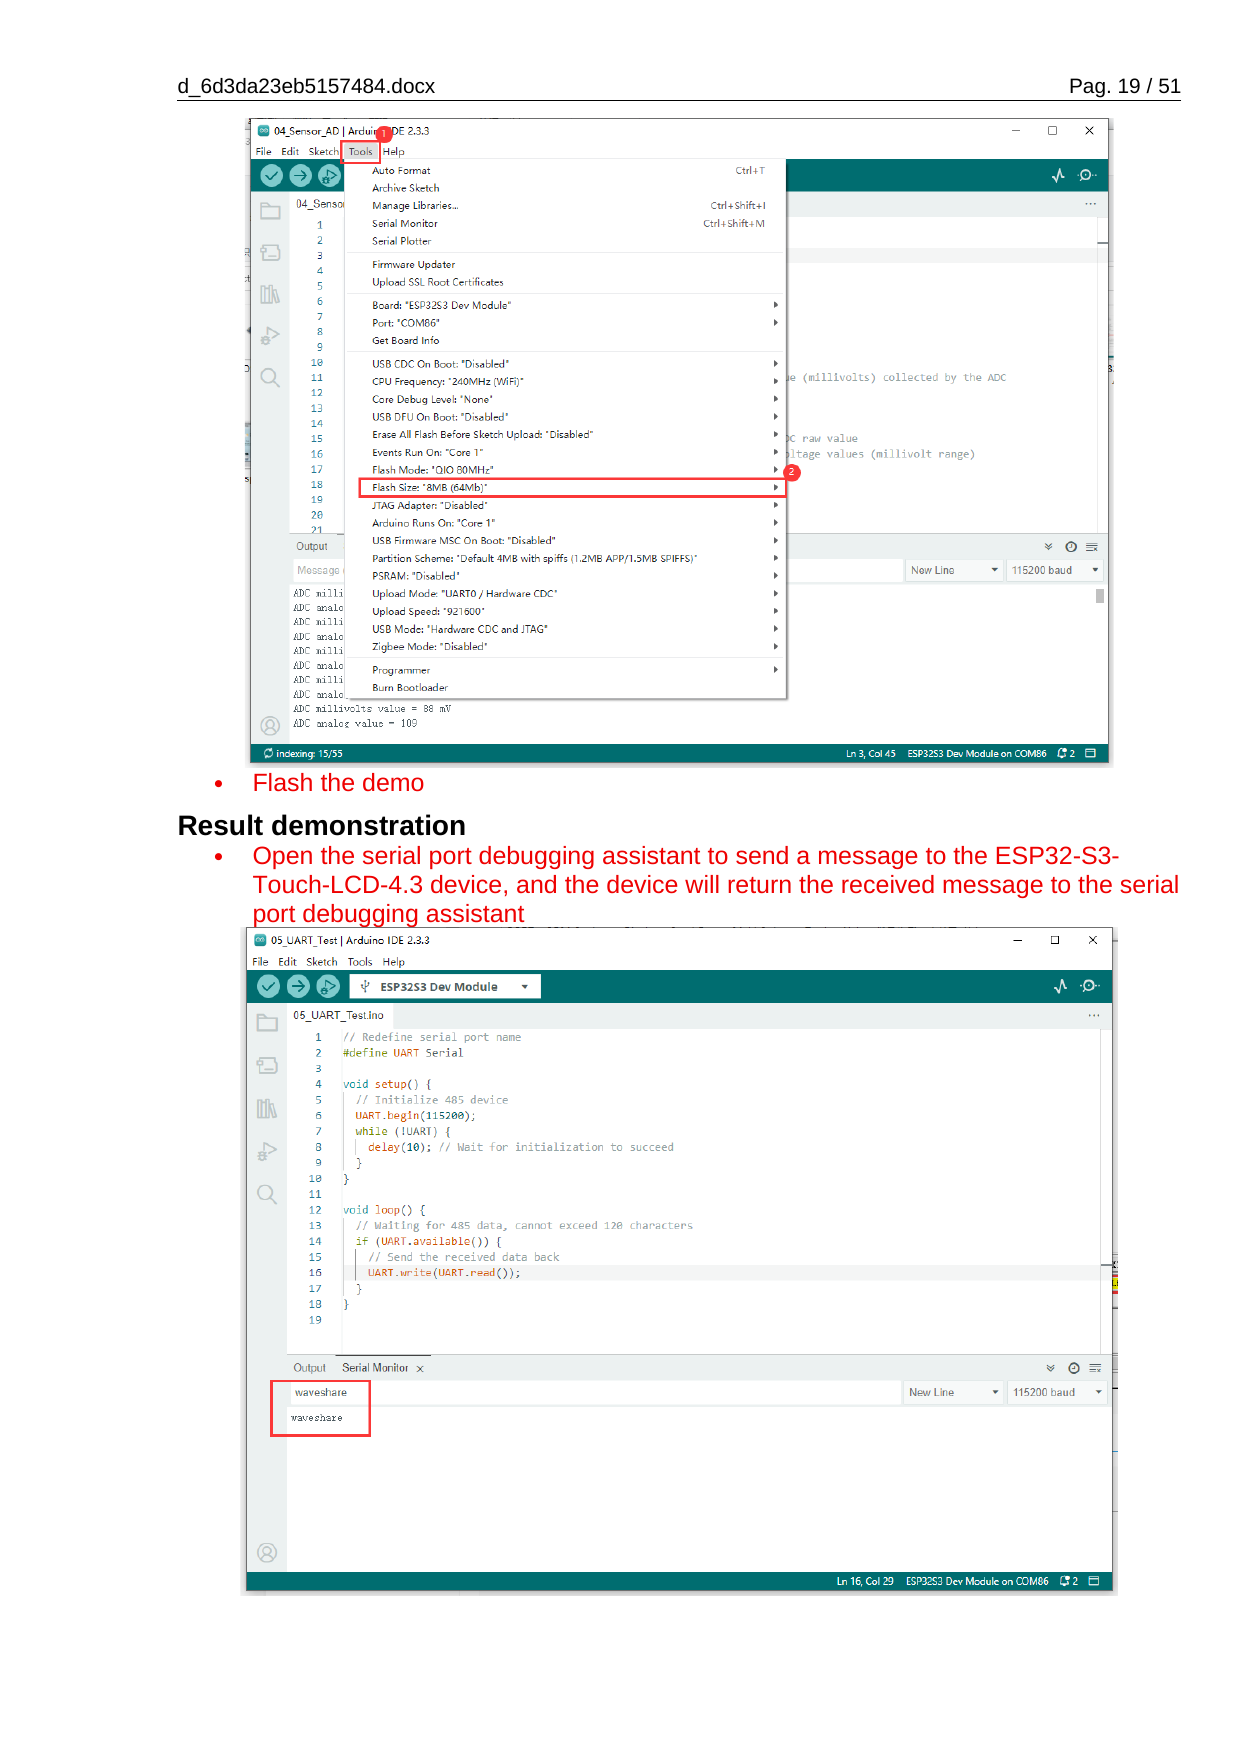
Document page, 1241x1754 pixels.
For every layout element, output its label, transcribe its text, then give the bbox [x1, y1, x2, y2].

text Flash the demo [215, 768, 1181, 796]
picture [244, 118, 1114, 768]
text Open the serial port debugging assistant to send a message to the ESP32-S3-Touch-LCD-4.3 device, and the device will return the received message to the serial port debugging assistant [215, 841, 1181, 928]
picture [240, 927, 1118, 1596]
subtitle Result demonstration [177, 809, 1181, 841]
